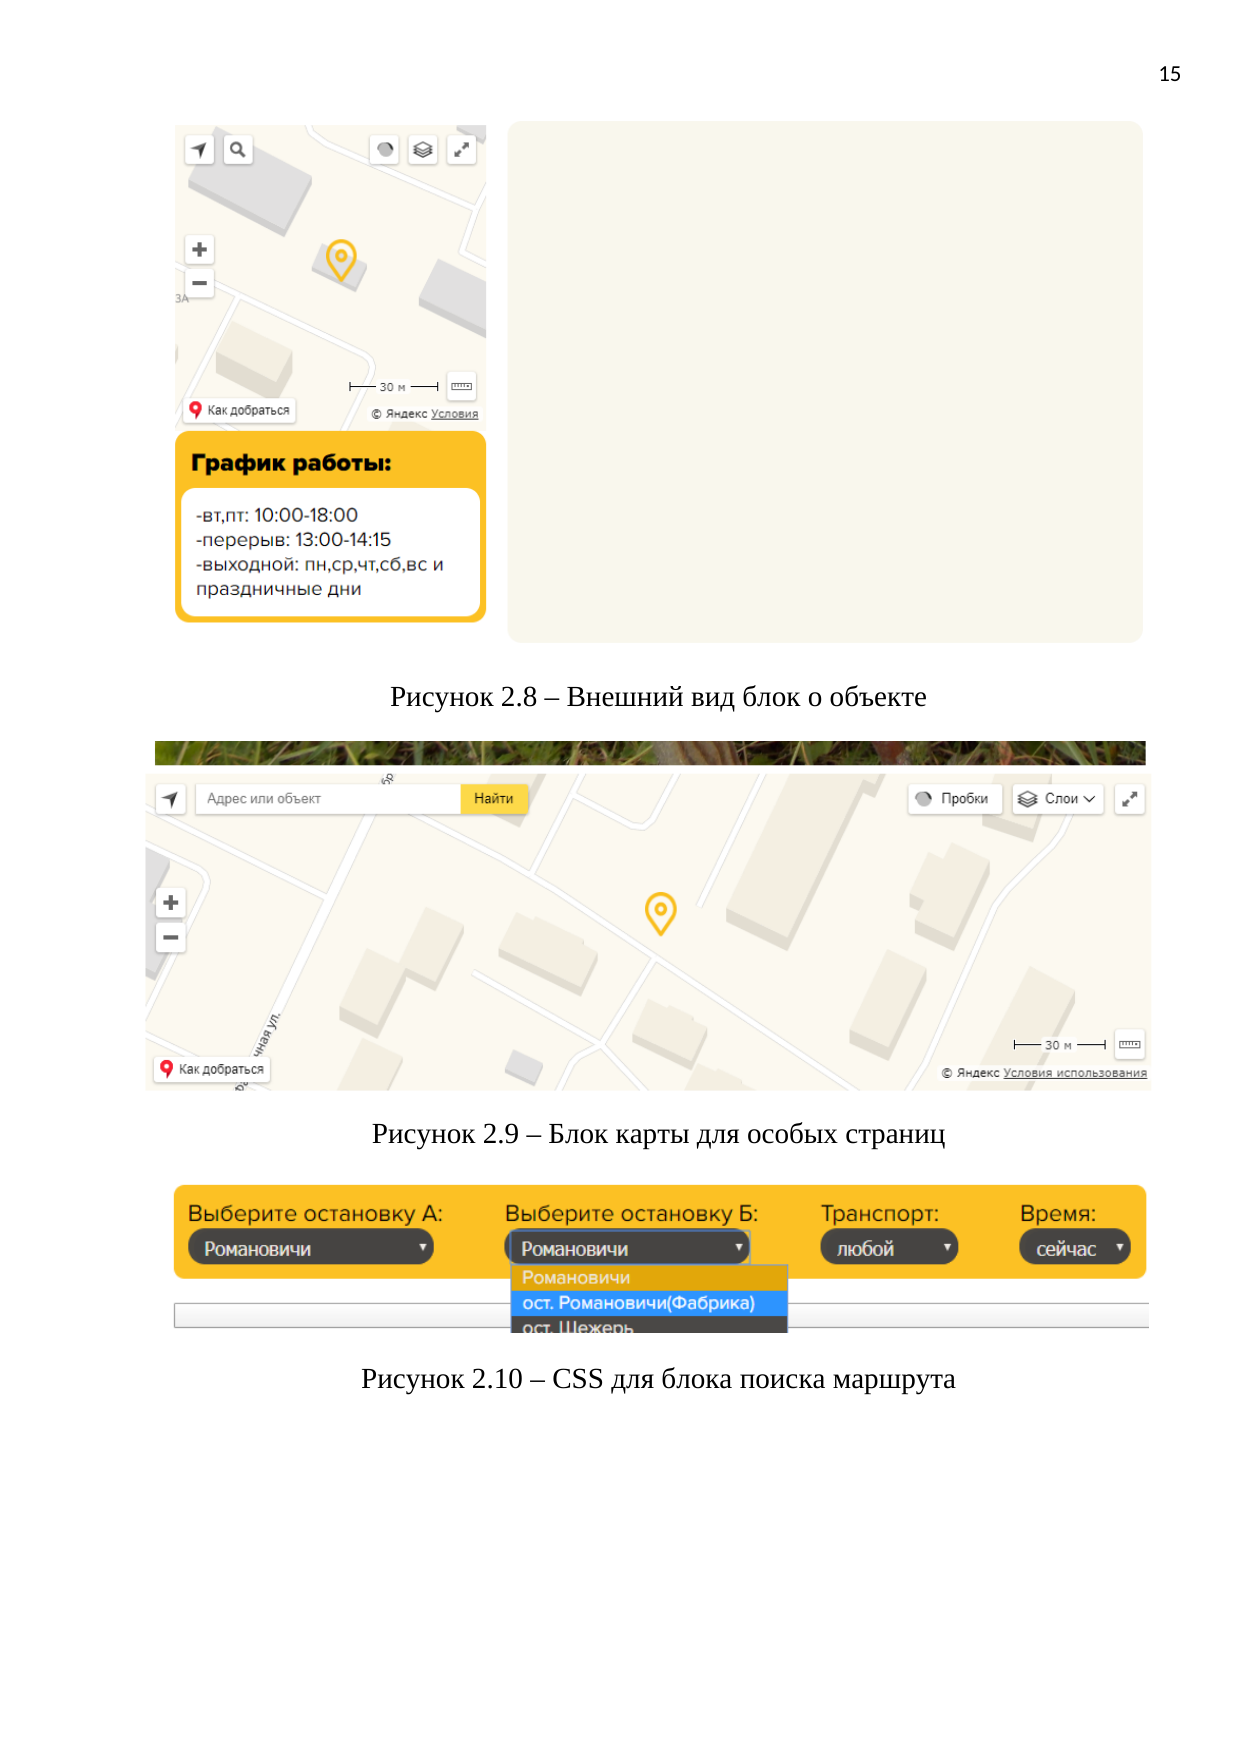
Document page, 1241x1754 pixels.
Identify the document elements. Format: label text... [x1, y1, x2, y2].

picture [169, 118, 1148, 650]
text Рисунок 2.9 – Блок карты для особых страниц [136, 1116, 1181, 1150]
text Рисунок 2.10 – CSS для блока поиска маршрута [136, 1361, 1181, 1395]
picture [135, 741, 1152, 1098]
text Рисунок 2.8 – Внешний вид блок о объекте [136, 679, 1181, 713]
picture [168, 1179, 1149, 1333]
